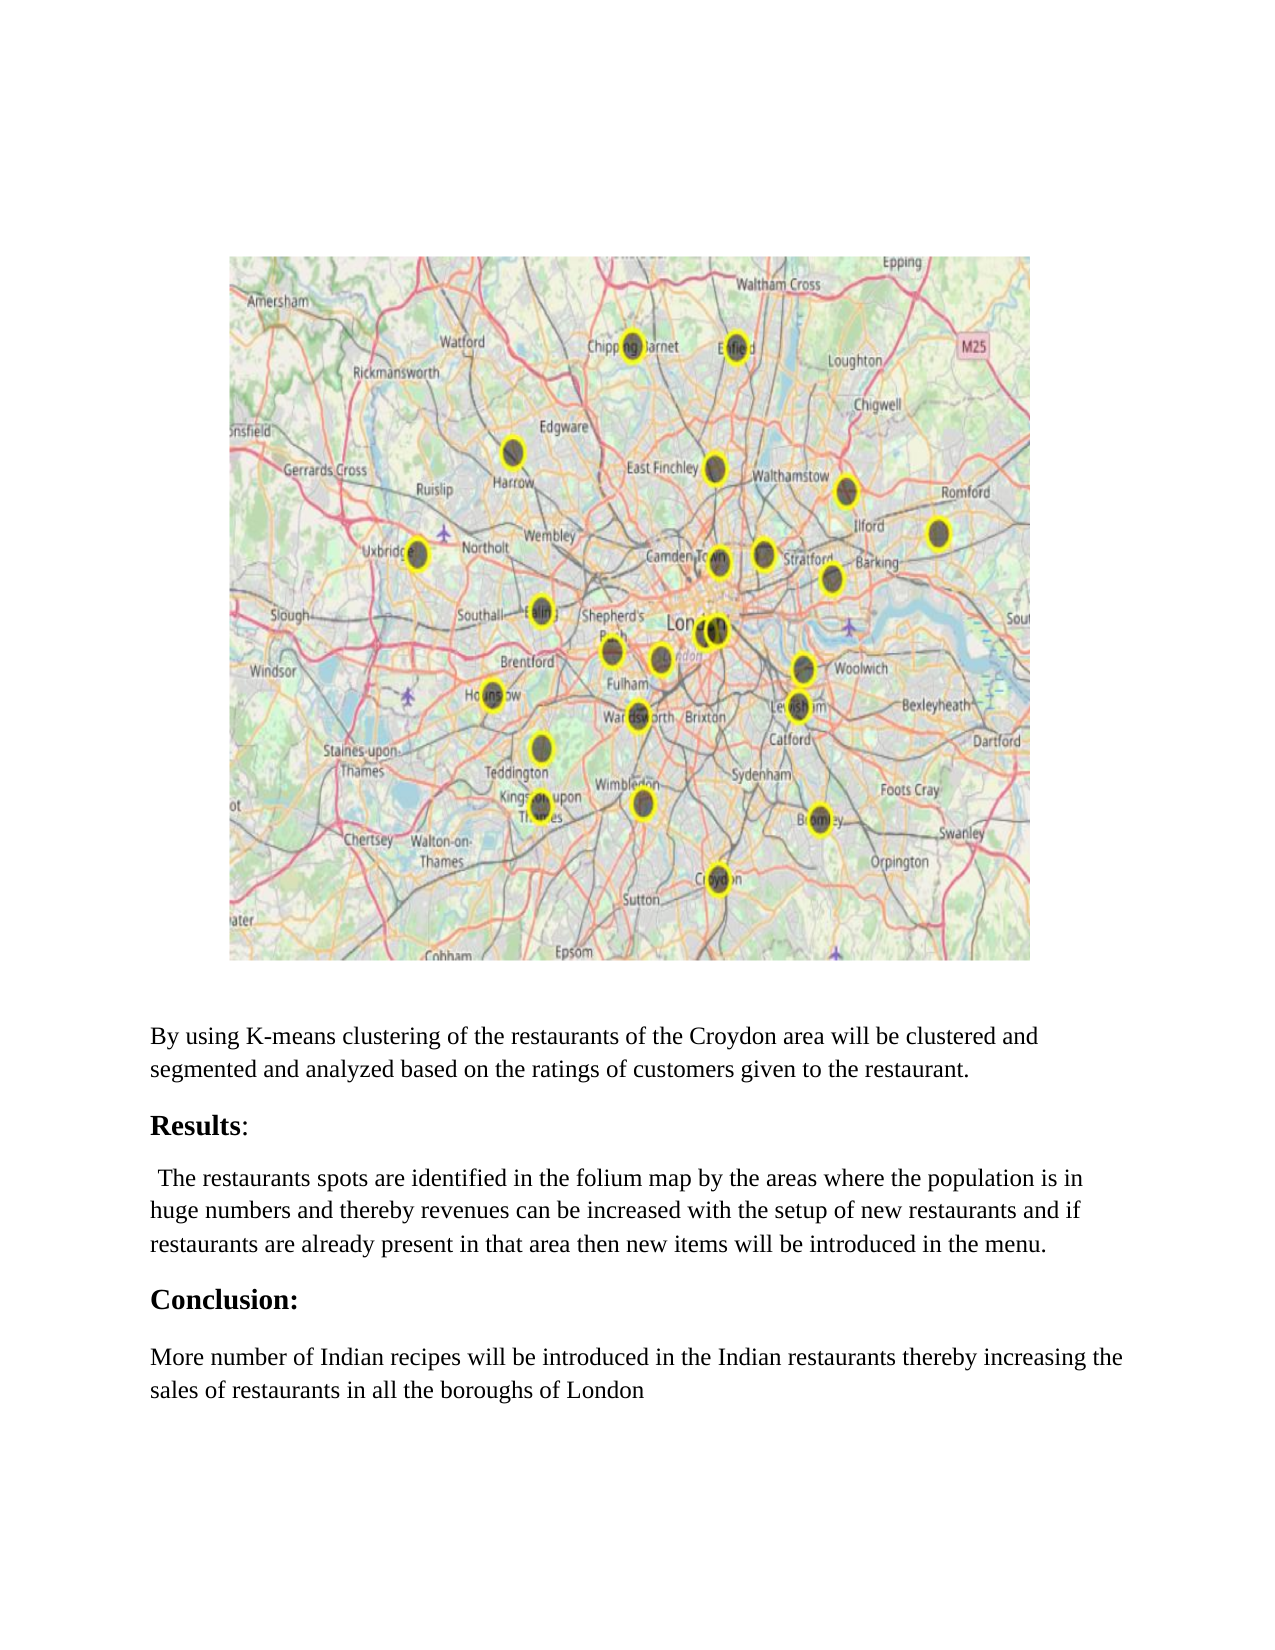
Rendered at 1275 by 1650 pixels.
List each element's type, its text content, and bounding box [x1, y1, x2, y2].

text More number of Indian recipes will be introduced in the Indian restaurants thereby increasing the sales of restaurants in all the boroughs of London [150, 1342, 1125, 1404]
text The restaurants spots are identified in the folium map by the areas where the population is in huge numbers and thereby revenues can be increased with the setup of new restaurants and if restaurants are already present in that area then new items will be introduced in the menu. [150, 1163, 1125, 1257]
text Conclusion: [150, 1282, 1125, 1316]
picture [216, 247, 1059, 997]
text Results: [150, 1108, 1125, 1142]
text By using K-means clustering of the restaurants of the Croydon area will be clustered and segmented and analyzed based on the ratings of customers given to the restaurant. [150, 1021, 1125, 1083]
